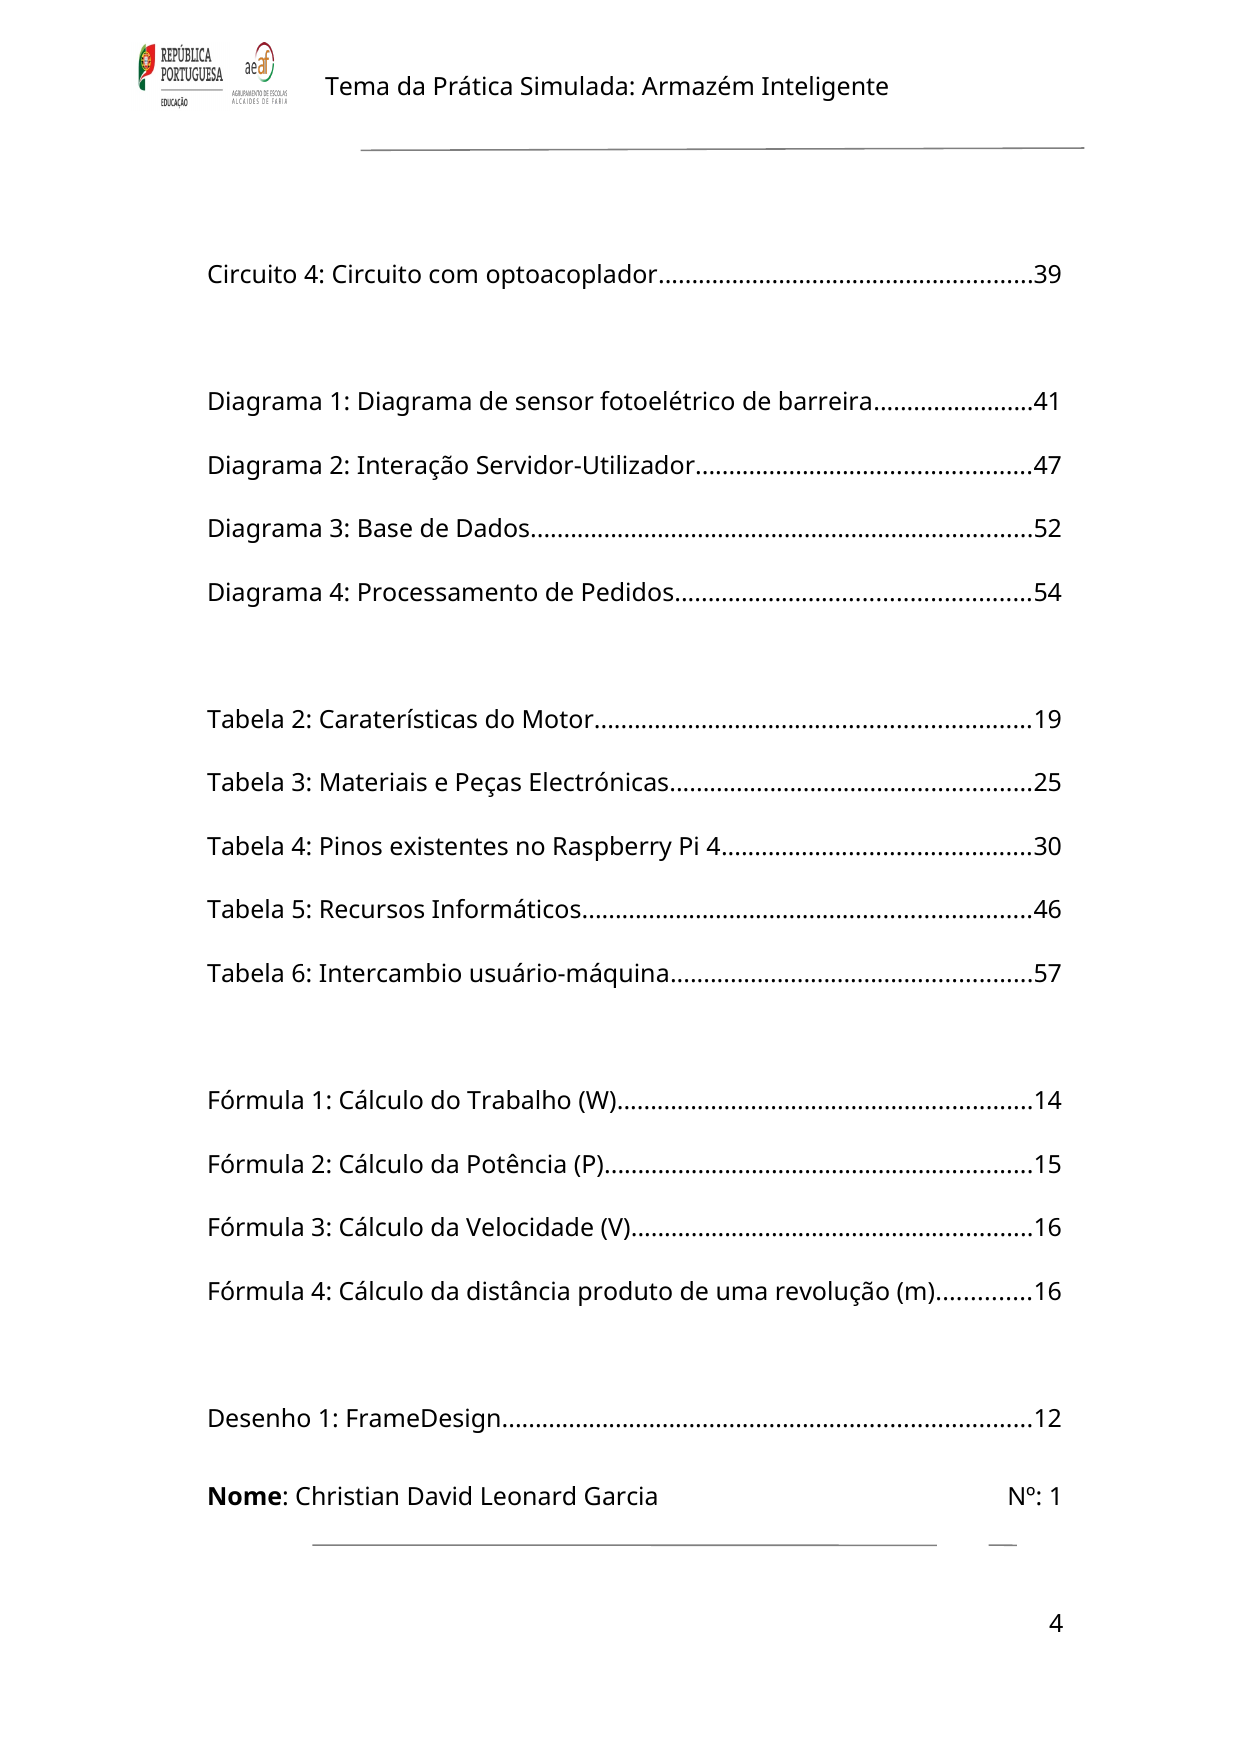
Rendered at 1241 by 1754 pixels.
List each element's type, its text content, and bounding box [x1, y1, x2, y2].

picture [130, 42, 231, 111]
picture [232, 42, 287, 104]
text Fórmula 3: Cálculo da Velocidade (V) 16 [177, 1210, 1063, 1244]
text Diagrama 3: Base de Dados 52 [177, 511, 1063, 545]
text Desenho 1: FrameDesign 12 [177, 1400, 1063, 1434]
text Fórmula 4: Cálculo da distância produto de uma revolução (m) 16 [177, 1273, 1063, 1307]
text Fórmula 2: Cálculo da Potência (P) 15 [177, 1146, 1063, 1180]
text Tabela 4: Pinos existentes no Raspberry Pi 4 30 [177, 828, 1063, 863]
text Fórmula 1: Cálculo do Trabalho (W) 14 [177, 1083, 1063, 1117]
text Circuito 4: Circuito com optoacoplador 39 [177, 257, 1063, 291]
text Tabela 6: Intercambio usuário-máquina 57 [177, 956, 1063, 990]
text Diagrama 2: Interação Servidor-Utilizador 47 [177, 447, 1063, 481]
text Tabela 2: Caraterísticas do Motor 19 [177, 701, 1063, 736]
text Diagrama 1: Diagrama de sensor fotoelétrico de barreira 41 [177, 384, 1063, 418]
text Tabela 3: Materiais e Peças Electrónicas 25 [177, 765, 1063, 799]
text Diagrama 4: Processamento de Pedidos 54 [177, 574, 1063, 608]
text Tabela 5: Recursos Informáticos 46 [177, 892, 1063, 926]
